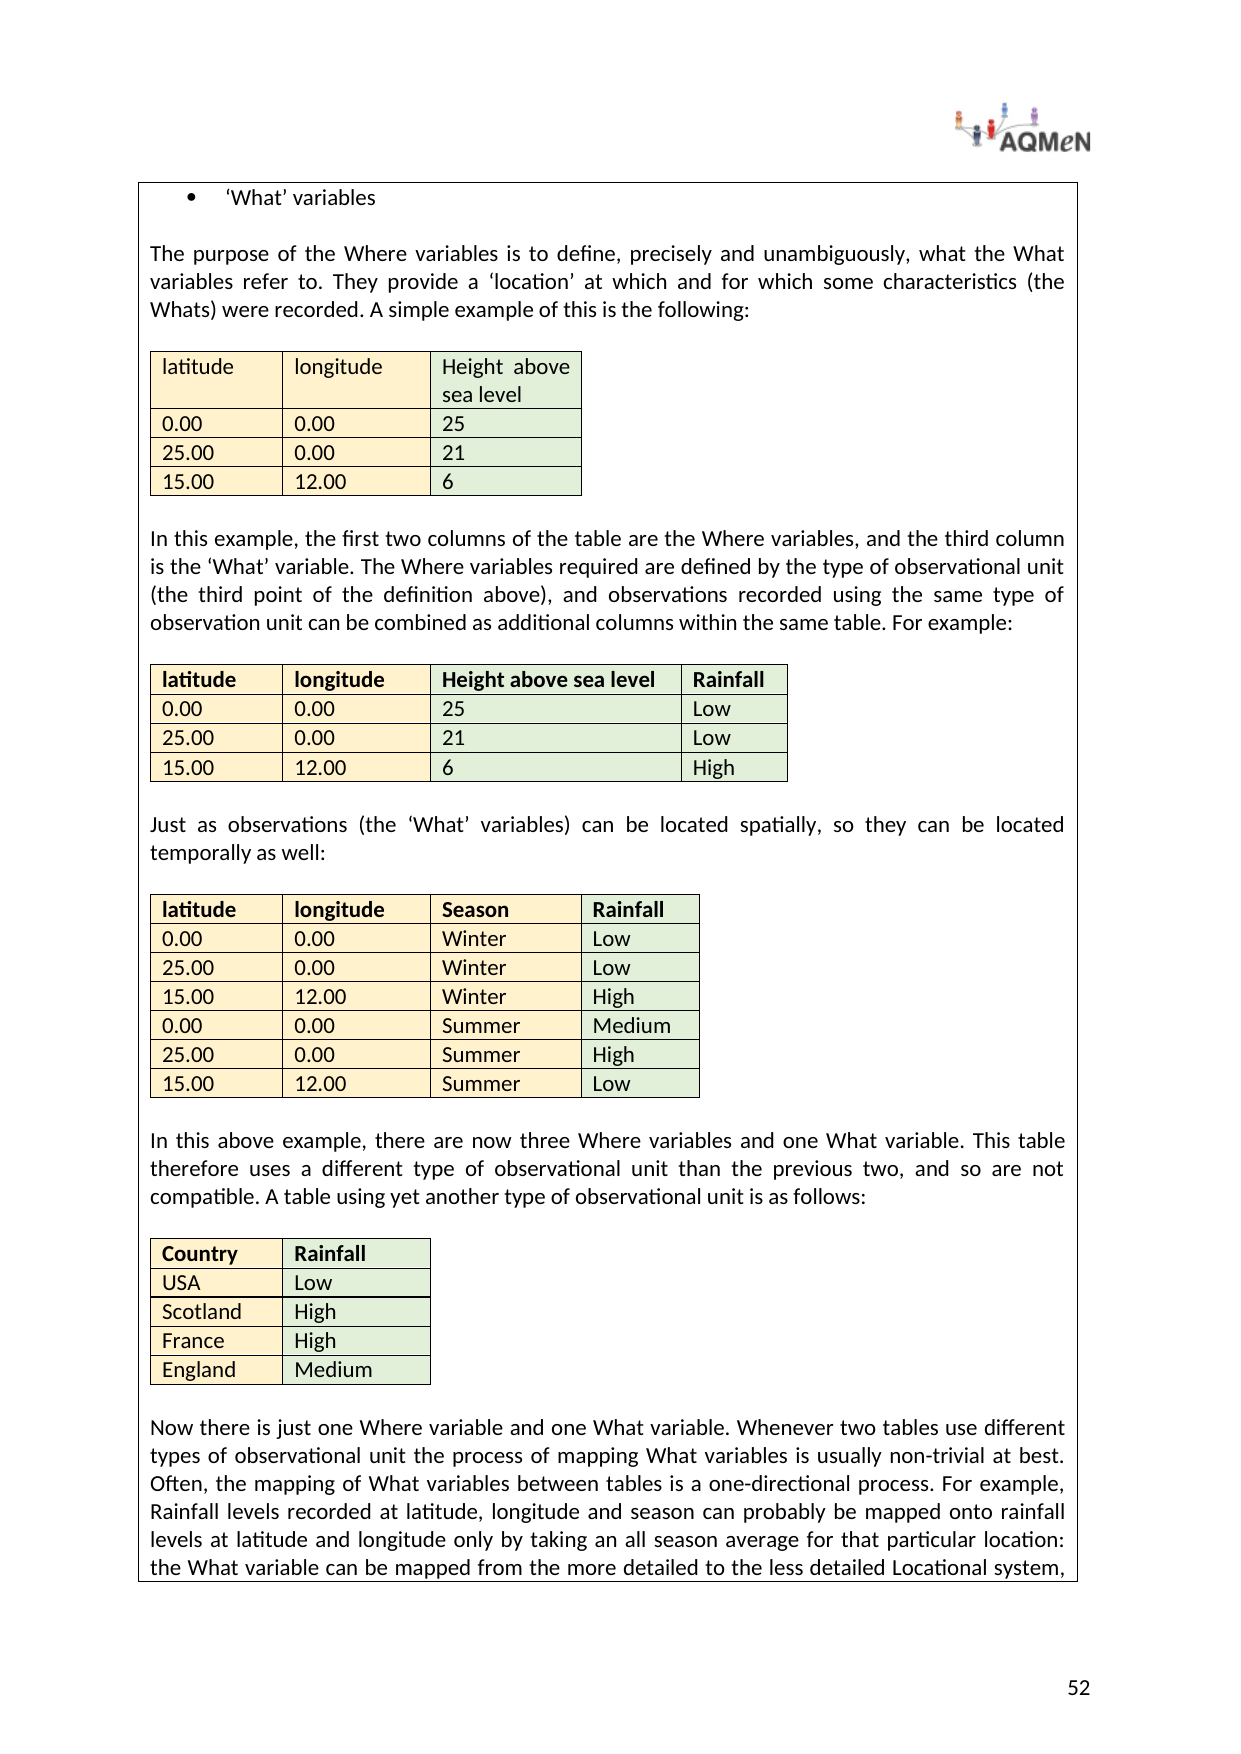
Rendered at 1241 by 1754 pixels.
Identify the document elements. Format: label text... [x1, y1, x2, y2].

picture [955, 73, 1091, 182]
